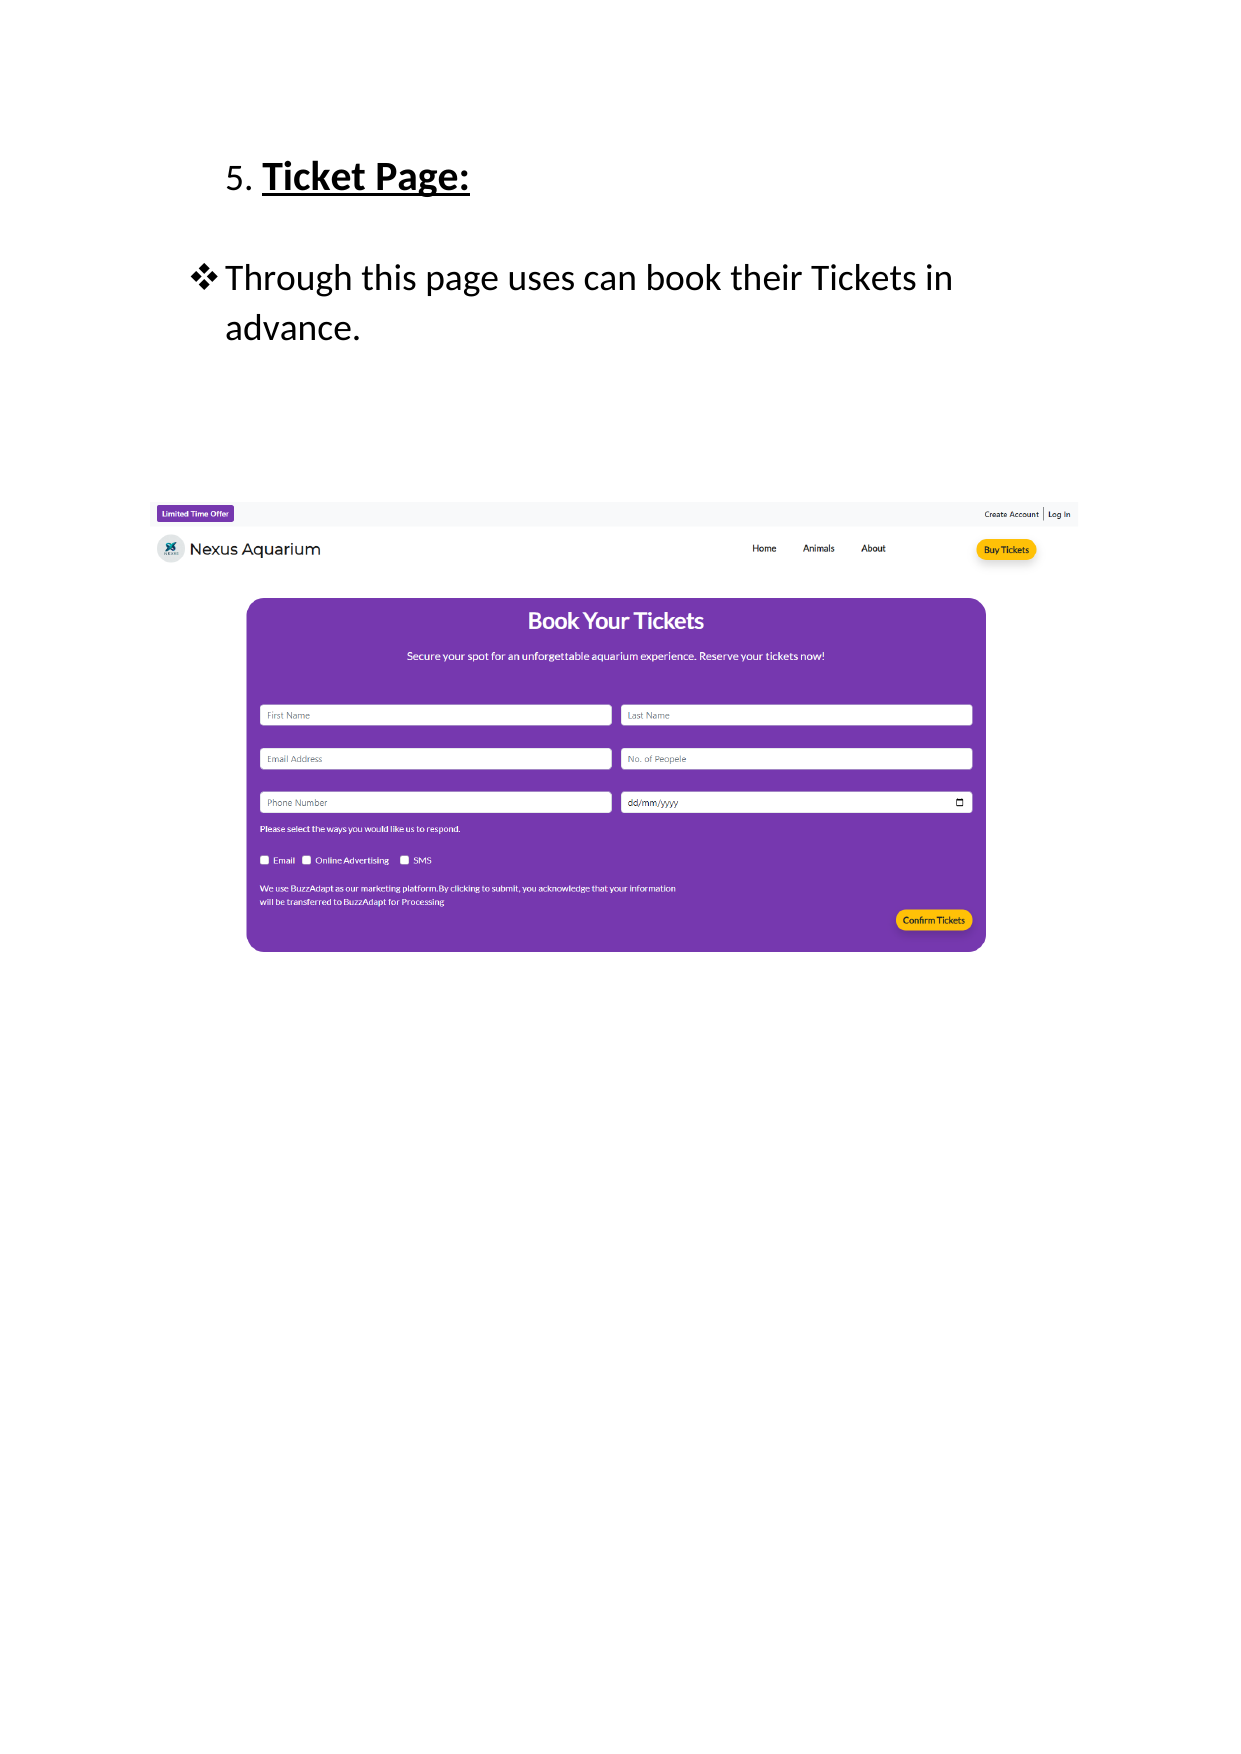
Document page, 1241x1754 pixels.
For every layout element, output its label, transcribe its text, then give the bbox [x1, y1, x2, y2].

picture [150, 502, 1079, 1009]
list Through this page uses can book their Tickets in advance. [187, 254, 1090, 350]
list 5. Ticket Page: [225, 150, 1090, 201]
